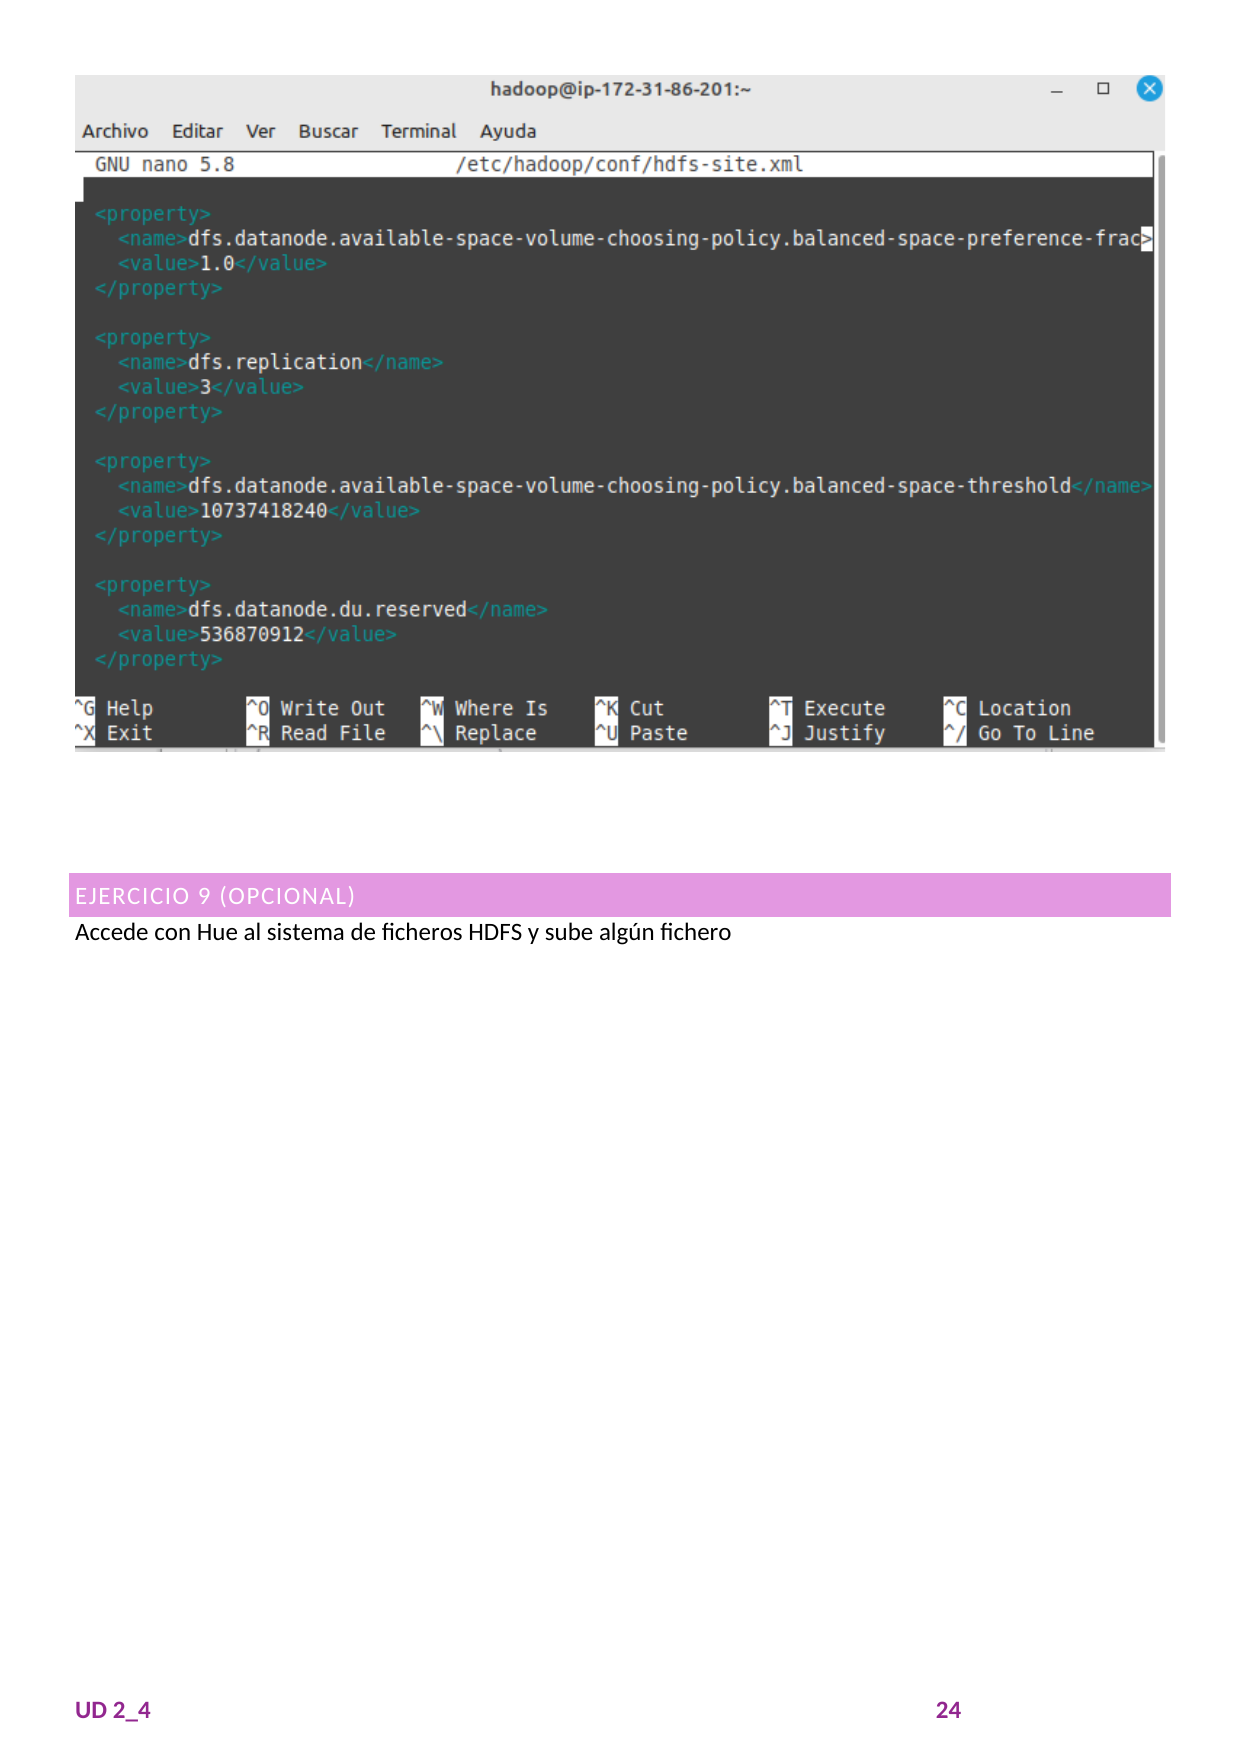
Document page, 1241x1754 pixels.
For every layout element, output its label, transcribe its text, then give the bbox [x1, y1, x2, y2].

text Accede con Hue al sistema de ficheros HDFS y sube algún fichero [75, 917, 1165, 947]
picture [75, 75, 1166, 752]
subtitle EJERCICIO 9 (opcional) [75, 880, 1165, 910]
